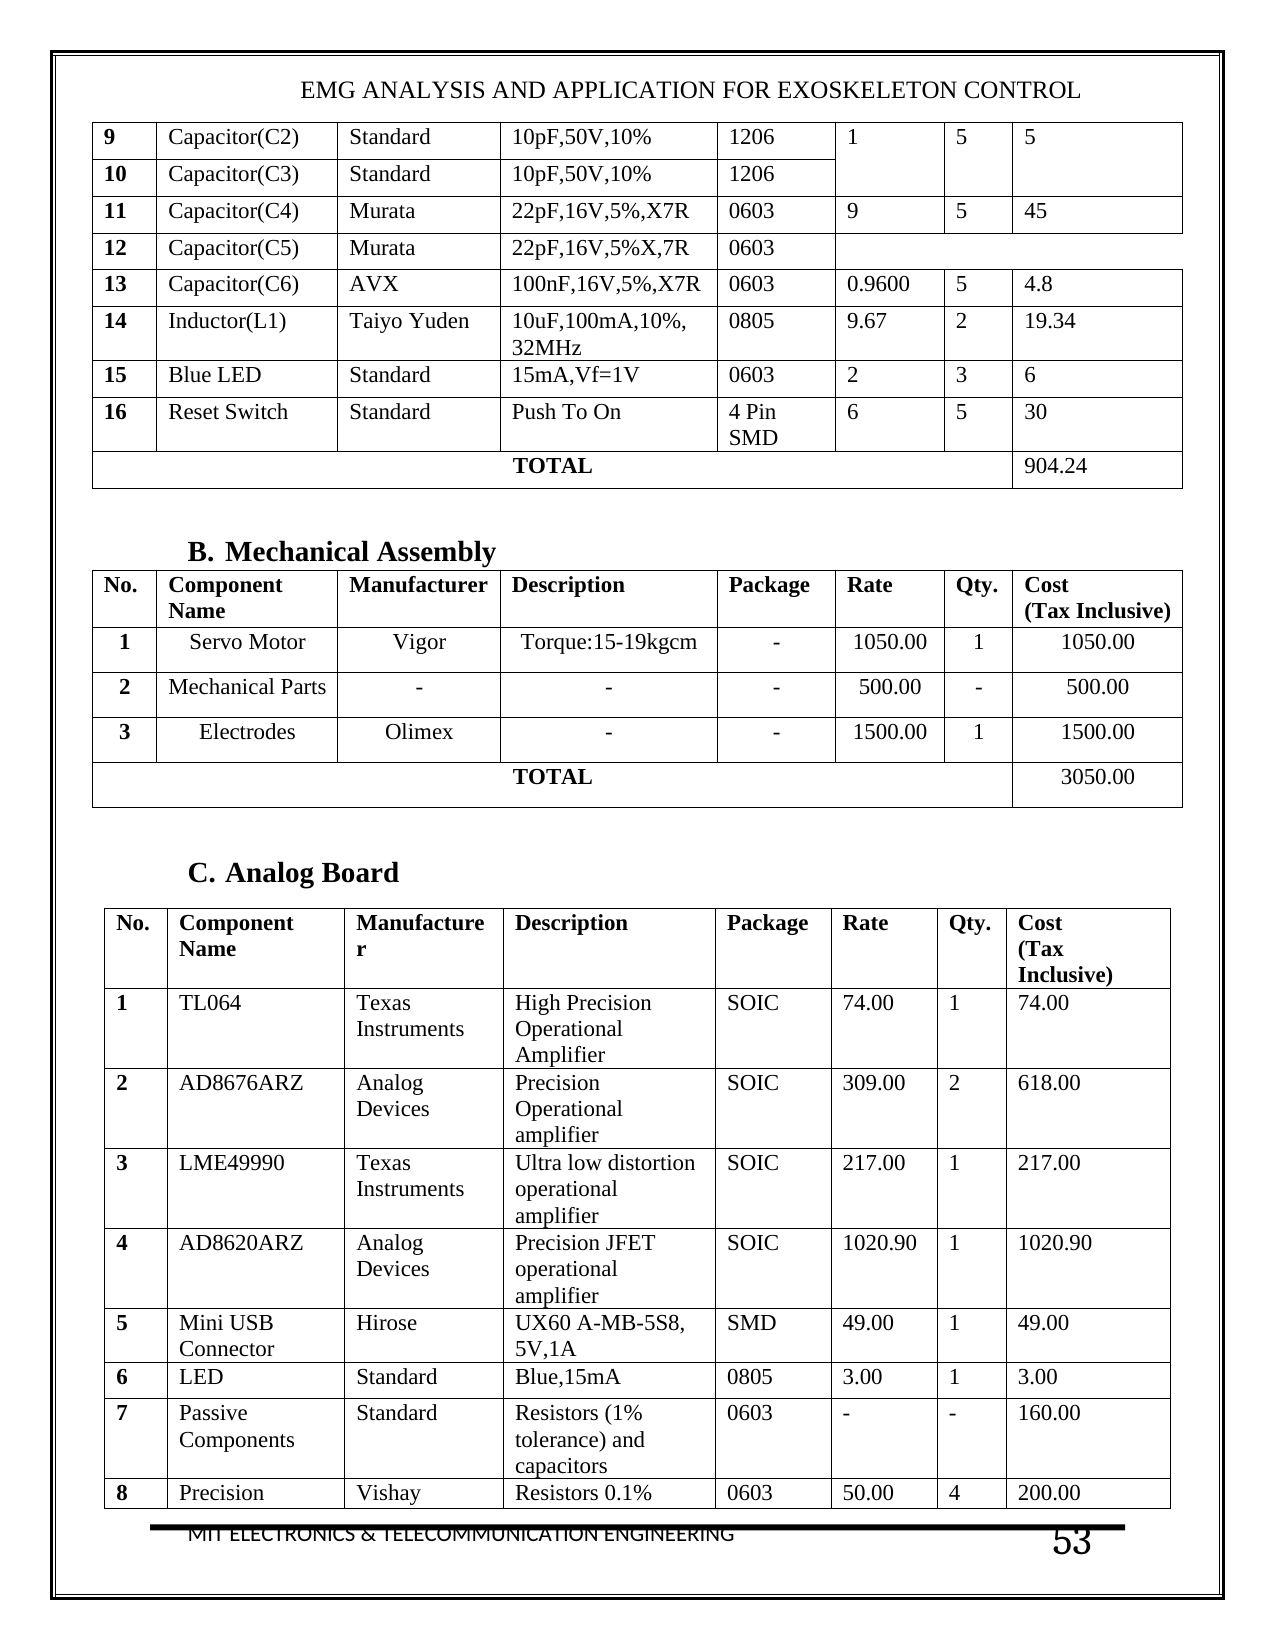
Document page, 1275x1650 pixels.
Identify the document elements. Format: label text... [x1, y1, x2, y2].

table_header Manufacturer [345, 909, 503, 988]
table_cell 2 [938, 1069, 1006, 1148]
table_cell 3 [105, 1149, 167, 1228]
table_cell - [718, 718, 835, 762]
table_cell Texas Instruments [345, 1149, 503, 1228]
table_cell 1206 [718, 123, 835, 159]
table_cell - [338, 673, 500, 717]
table_cell 8 [105, 1479, 167, 1508]
table_cell 200.00 [1007, 1479, 1170, 1508]
table_cell 100nF,16V,5%,X7R [501, 270, 717, 306]
table_cell 7 [105, 1399, 167, 1478]
table_cell 4.8 [1013, 270, 1182, 306]
table_cell 1206 [718, 160, 835, 196]
table_cell 4 [938, 1479, 1006, 1508]
table_cell 1 [105, 989, 167, 1068]
table_cell High Precision Operational Amplifier [504, 989, 715, 1068]
table_cell 1 [938, 1363, 1006, 1398]
table_cell 2 [945, 307, 1012, 360]
table_cell 1 [938, 1149, 1006, 1228]
table_cell Standard [338, 123, 500, 159]
table_cell Vishay [345, 1479, 503, 1508]
table_cell 904.24 [1013, 452, 1182, 487]
list Mechanical Assembly [187, 534, 1125, 567]
table_header Rate [836, 571, 944, 627]
table_cell Servo Motor [157, 628, 337, 672]
table_cell SOIC [716, 989, 831, 1068]
table_cell 49.00 [1007, 1309, 1170, 1362]
table_cell 6 [105, 1363, 167, 1398]
table_cell 45 [1013, 197, 1182, 232]
table_cell 0603 [718, 270, 835, 306]
table_cell 3.00 [832, 1363, 937, 1398]
table_cell Blue LED [157, 361, 337, 397]
table_cell Murata [338, 197, 500, 232]
table_cell Standard [338, 160, 500, 196]
table_cell 3 [93, 718, 156, 762]
table_cell 618.00 [1007, 1069, 1170, 1148]
table_cell Taiyo Yuden [338, 307, 500, 360]
table_cell 217.00 [1007, 1149, 1170, 1228]
table_cell Capacitor(C6) [157, 270, 337, 306]
table_header Description [504, 909, 715, 988]
table_cell - [718, 673, 835, 717]
table_cell Texas Instruments [345, 989, 503, 1068]
table_cell 10 [93, 160, 156, 196]
table_cell 13 [93, 270, 156, 306]
table_cell 3 [945, 361, 1012, 397]
table_cell Capacitor(C3) [157, 160, 337, 196]
table_cell 1050.00 [836, 628, 944, 672]
table_cell 309.00 [832, 1069, 937, 1148]
table_header Qty. [938, 909, 1006, 988]
table_cell 10pF,50V,10% [501, 123, 717, 159]
table_cell 1 [938, 1229, 1006, 1308]
table_cell Standard [338, 361, 500, 397]
table_cell - [832, 1399, 937, 1478]
table_cell UX60 A-MB-5S8, 5V,1A [504, 1309, 715, 1362]
table_cell 217.00 [832, 1149, 937, 1228]
table_cell Capacitor(C5) [157, 234, 337, 269]
table_cell Blue,15mA [504, 1363, 715, 1398]
table_header Qty. [945, 571, 1012, 627]
table_cell 5 [945, 398, 1012, 451]
table_cell Ultra low distortion operational amplifier [504, 1149, 715, 1228]
table_cell 22pF,16V,5%X,7R [501, 234, 717, 269]
table_cell 15 [93, 361, 156, 397]
table_cell - [501, 718, 717, 762]
table_cell 14 [93, 307, 156, 360]
table_cell Mini USB Connector [168, 1309, 344, 1362]
table_cell Inductor(L1) [157, 307, 337, 360]
table_cell 11 [93, 197, 156, 232]
table_cell AVX [338, 270, 500, 306]
table_cell 19.34 [1013, 307, 1182, 360]
table_cell 5 [945, 197, 1012, 232]
table_cell Standard [345, 1363, 503, 1398]
table_cell 9.67 [836, 307, 944, 360]
table_cell - [938, 1399, 1006, 1478]
table_cell 1500.00 [836, 718, 944, 762]
table_cell Analog Devices [345, 1069, 503, 1148]
table_cell SOIC [716, 1229, 831, 1308]
table_cell 3050.00 [1013, 763, 1182, 807]
table_cell 4 Pin SMD [718, 398, 835, 451]
table_cell 1 [945, 628, 1012, 672]
table_cell 74.00 [1007, 989, 1170, 1068]
table_cell 500.00 [836, 673, 944, 717]
list Analog Board [187, 855, 1125, 888]
table_cell 1050.00 [1013, 628, 1182, 672]
table_cell TL064 [168, 989, 344, 1068]
table_cell 500.00 [1013, 673, 1182, 717]
table_cell 1 [938, 989, 1006, 1068]
table_cell Electrodes [157, 718, 337, 762]
table_cell Vigor [338, 628, 500, 672]
table_cell Analog Devices [345, 1229, 503, 1308]
table_cell Passive Components [168, 1399, 344, 1478]
table_header Package [718, 571, 835, 627]
table_cell 2 [93, 673, 156, 717]
table_cell SOIC [716, 1069, 831, 1148]
table_cell AD8676ARZ [168, 1069, 344, 1148]
table_cell 9 [836, 197, 944, 232]
table_cell 10pF,50V,10% [501, 160, 717, 196]
table_cell 0603 [718, 361, 835, 397]
table_cell 9 [93, 123, 156, 159]
table_header Rate [832, 909, 937, 988]
table_cell 6 [836, 398, 944, 451]
table_cell - [945, 673, 1012, 717]
table_cell Hirose [345, 1309, 503, 1362]
table_header Component Name [168, 909, 344, 988]
table_header Cost (Tax Inclusive) [1007, 909, 1170, 988]
table_cell 1 [93, 628, 156, 672]
table_cell 5 [945, 270, 1012, 306]
table_cell 4 [105, 1229, 167, 1308]
table_cell Torque:15-19kgcm [501, 628, 717, 672]
table_cell 1020.90 [832, 1229, 937, 1308]
table_cell AD8620ARZ [168, 1229, 344, 1308]
table_cell TOTAL [93, 763, 1012, 807]
table_cell 50.00 [832, 1479, 937, 1508]
table_header Manufacturer [338, 571, 500, 627]
table_header No. [93, 571, 156, 627]
table_cell 0603 [718, 234, 835, 269]
table_cell LED [168, 1363, 344, 1398]
table_header Description [501, 571, 717, 627]
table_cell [504, 1479, 715, 1508]
table_cell 2 [105, 1069, 167, 1148]
table_cell 0805 [718, 307, 835, 360]
table_cell Capacitor(C2) [157, 123, 337, 159]
table_cell 1500.00 [1013, 718, 1182, 762]
table_cell 6 [1013, 361, 1182, 397]
table_cell Capacitor(C4) [157, 197, 337, 232]
table_cell 1 [836, 123, 944, 196]
table_cell 0603 [716, 1399, 831, 1478]
table_cell 1 [938, 1309, 1006, 1362]
table_cell 10uF,100mA,10%, 32MHz [501, 307, 717, 360]
table_cell Standard [338, 398, 500, 451]
table_cell Mechanical Parts [157, 673, 337, 717]
table_cell - [718, 628, 835, 672]
table_cell 1020.90 [1007, 1229, 1170, 1308]
table_cell SOIC [716, 1149, 831, 1228]
table_cell Standard [345, 1399, 503, 1478]
table_cell Precision passive [168, 1479, 344, 1508]
table_cell 5 [105, 1309, 167, 1362]
table_cell Precision Operational amplifier [504, 1069, 715, 1148]
table_cell 74.00 [832, 989, 937, 1068]
table_header No. [105, 909, 167, 988]
table_cell Push To On [501, 398, 717, 451]
table_cell 0.9600 [836, 270, 944, 306]
table_cell 5 [1013, 123, 1182, 196]
table_header Cost (Tax Inclusive) [1013, 571, 1182, 627]
table_cell 0603 [718, 197, 835, 232]
table_cell 30 [1013, 398, 1182, 451]
table_cell Olimex [338, 718, 500, 762]
table_cell Resistors (1% tolerance) and capacitors [504, 1399, 715, 1478]
table_cell Precision JFET operational amplifier [504, 1229, 715, 1308]
table_cell Reset Switch [157, 398, 337, 451]
table_cell 0805 [716, 1363, 831, 1398]
table_header Component Name [157, 571, 337, 627]
table_cell 22pF,16V,5%,X7R [501, 197, 717, 232]
table_cell SMD [716, 1309, 831, 1362]
table_cell 49.00 [832, 1309, 937, 1362]
table_cell 1 [945, 718, 1012, 762]
table_cell 2 [836, 361, 944, 397]
table_cell 3.00 [1007, 1363, 1170, 1398]
table_cell 12 [93, 234, 156, 269]
table_cell LME49990 [168, 1149, 344, 1228]
table_cell Murata [338, 234, 500, 269]
table_cell 5 [945, 123, 1012, 196]
table_cell TOTAL [93, 452, 1012, 487]
table_cell 0603 [716, 1479, 831, 1508]
table_cell 16 [93, 398, 156, 451]
table_header Package [716, 909, 831, 988]
table_cell 15mA,Vf=1V [501, 361, 717, 397]
table_cell - [501, 673, 717, 717]
table_cell 160.00 [1007, 1399, 1170, 1478]
